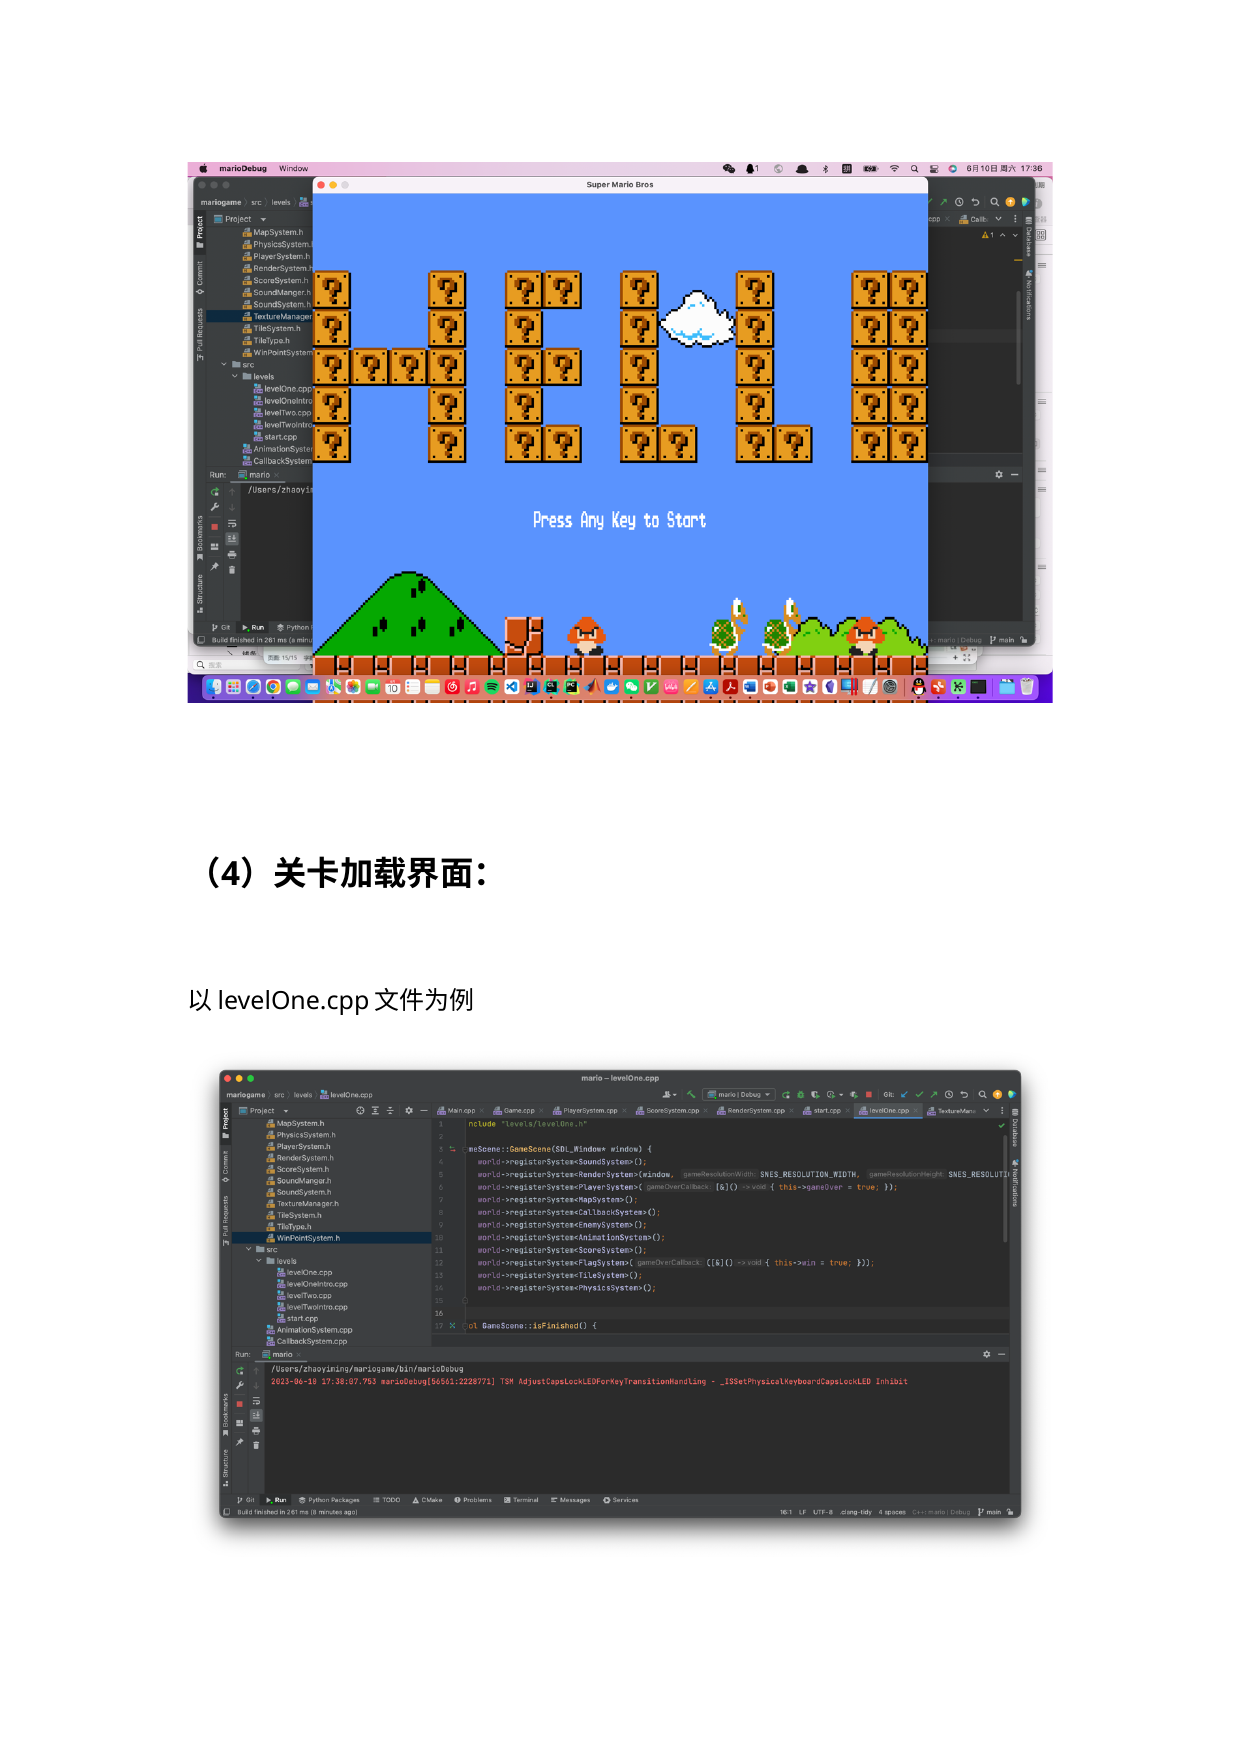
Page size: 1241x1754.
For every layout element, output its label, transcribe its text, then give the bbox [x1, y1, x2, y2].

picture [187, 162, 1053, 703]
picture [187, 1048, 1053, 1560]
subtitle （4）关卡加载界面： [187, 838, 1053, 903]
text 以levelOne.cpp文件为例 [187, 966, 1053, 1031]
